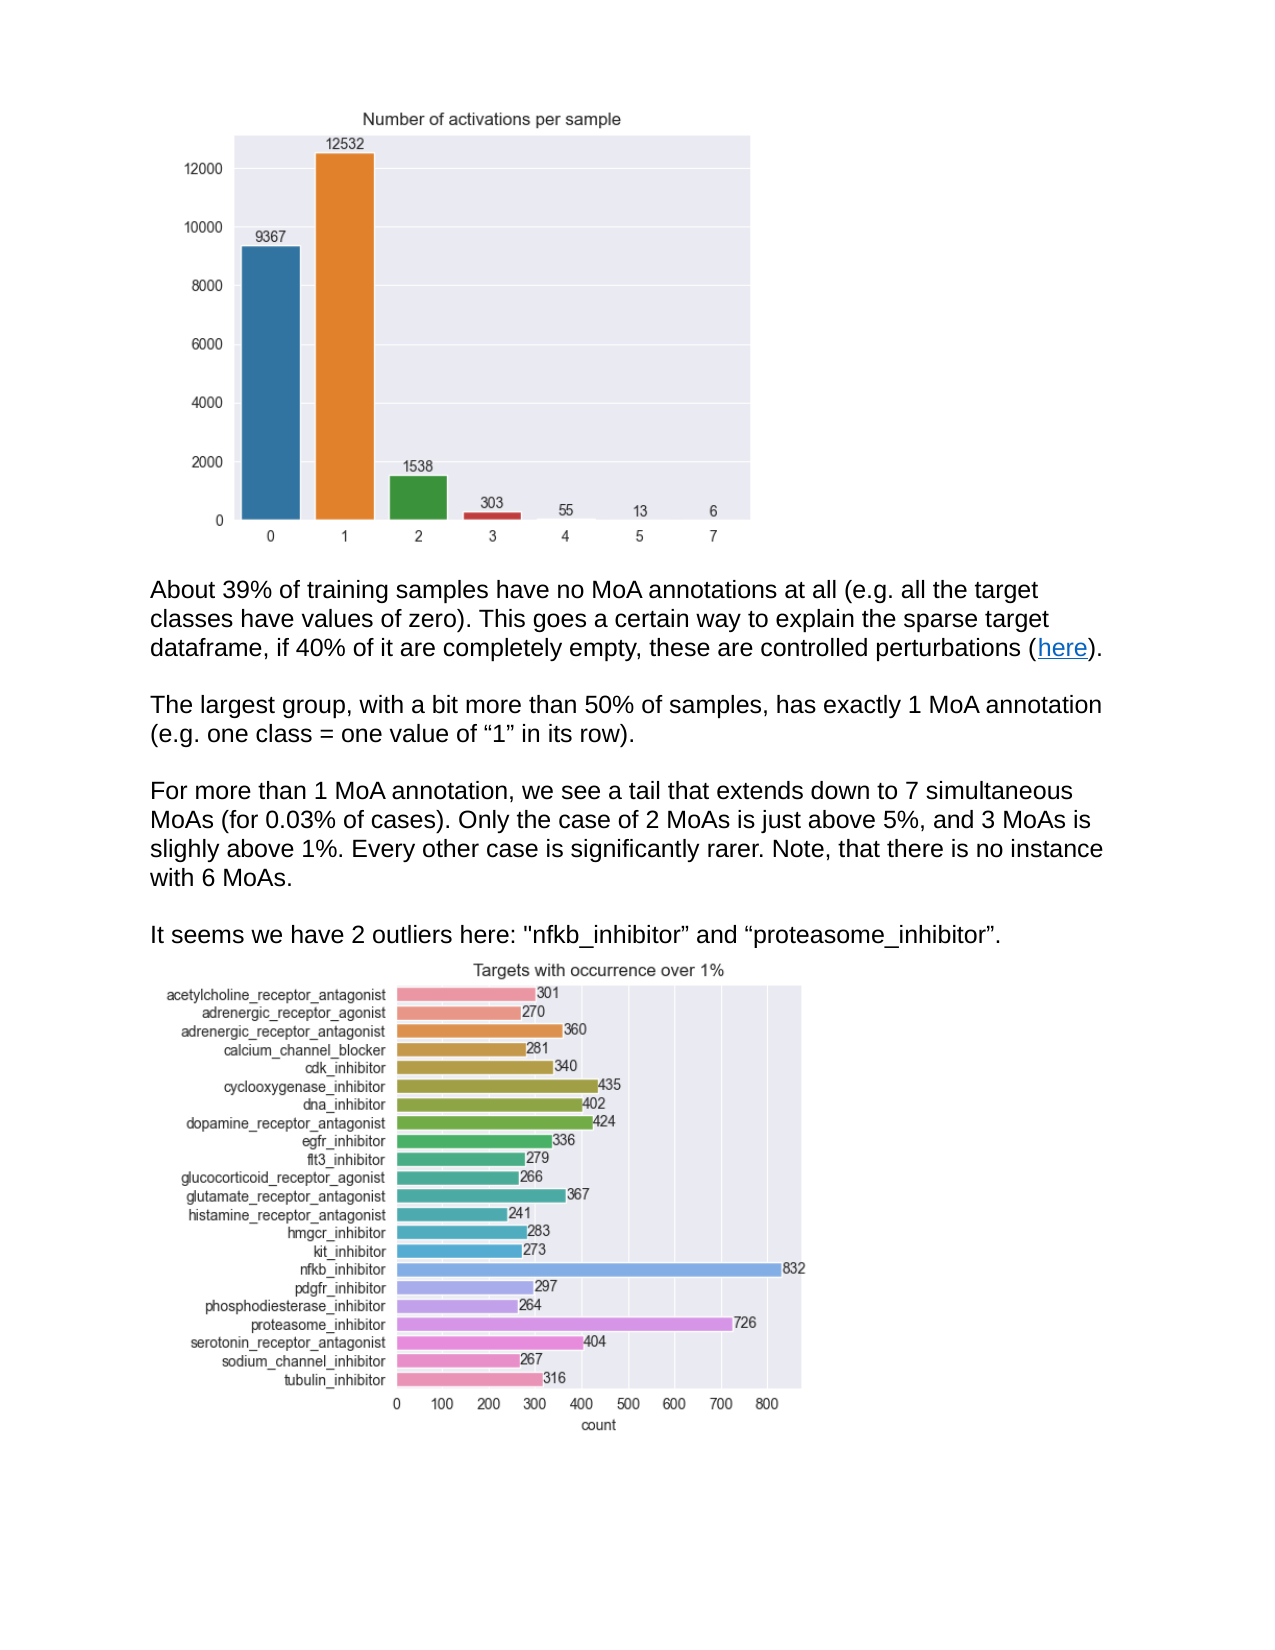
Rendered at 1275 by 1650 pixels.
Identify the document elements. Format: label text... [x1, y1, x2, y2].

picture [150, 948, 817, 1449]
text It seems we have 2 outliers here: "nfkb_inhibitor” and “proteasome_inhibitor”. [150, 920, 1125, 949]
text For more than 1 MoA annotation, we see a tail that extends down to 7 simultaneous MoAs (for 0.03% of cases). Only the case of 2 MoAs is just above 5%, and 3 MoAs is slighly above 1%. Every other case is significantly rarer. Note, that there is no instance with 6 MoAs. [150, 776, 1125, 891]
text About 39% of training samples have no MoA annotations at all (e.g. all the target classes have values of zero). This goes a certain way to explain the sparse target dataframe, if 40% of it are completely empty, these are controlled perturbations (here). [150, 575, 1125, 661]
text The largest group, with a bit more than 50% of samples, has exactly 1 MoA annotation (e.g. one class = one value of “1” in its row). [150, 690, 1125, 747]
picture [150, 75, 817, 575]
